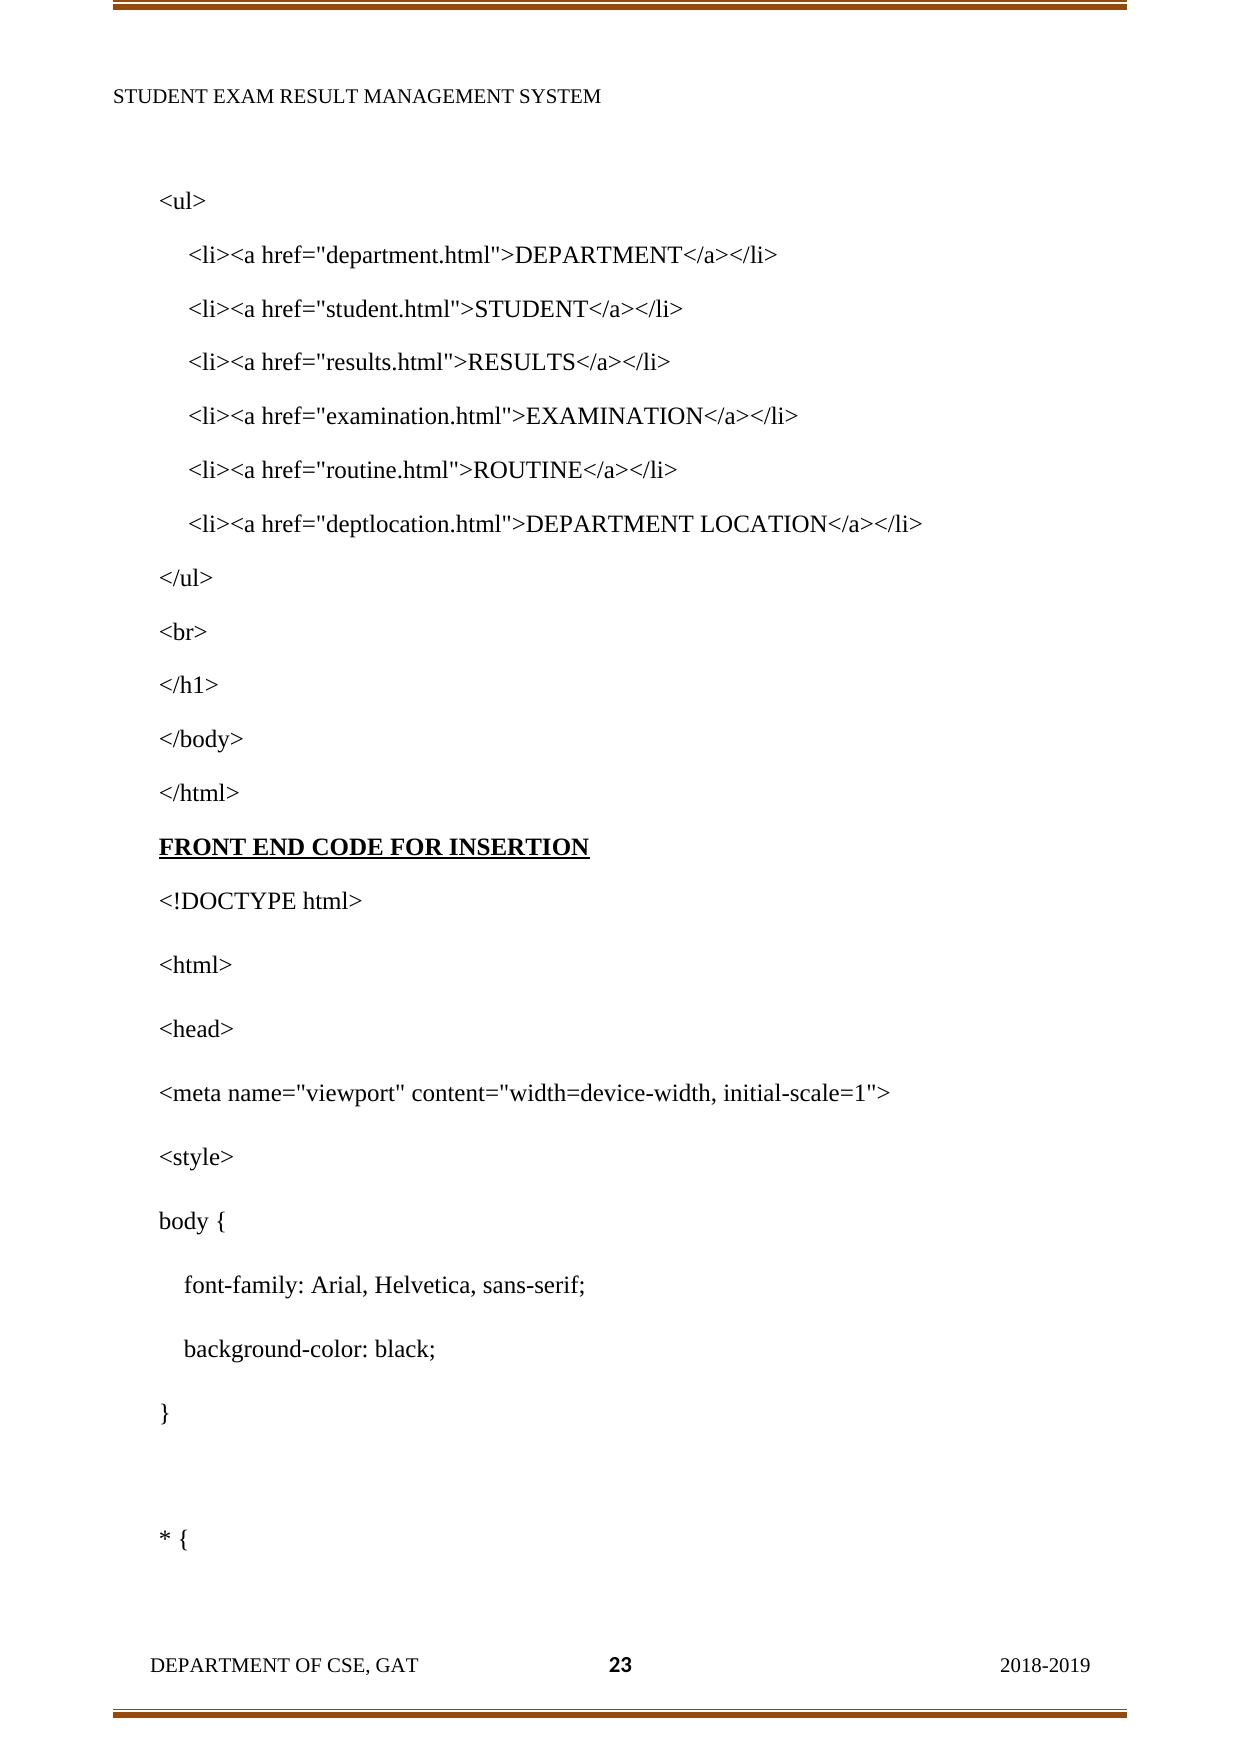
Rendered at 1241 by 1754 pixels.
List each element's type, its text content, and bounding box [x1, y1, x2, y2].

text } [159, 1398, 1074, 1426]
text <style> [159, 1142, 1074, 1171]
text <!DOCTYPE html> [159, 886, 1074, 915]
text background-color: black; [159, 1334, 1074, 1362]
text <head> [159, 1014, 1074, 1043]
text body { [159, 1206, 1074, 1234]
text <meta name="viewport" content="width=device-width, initial-scale=1"> [159, 1078, 1074, 1107]
text FRONT END CODE FOR INSERTION [159, 832, 1074, 861]
text <li><a href="results.html">RESULTS</a></li> [159, 347, 1074, 376]
text font-family: Arial, Helvetica, sans-serif; [159, 1270, 1074, 1298]
text </body> [159, 724, 1074, 753]
text <li><a href="department.html">DEPARTMENT</a></li> [159, 240, 1074, 268]
text <li><a href="deptlocation.html">DEPARTMENT LOCATION</a></li> [159, 509, 1074, 538]
text <li><a href="examination.html">EXAMINATION</a></li> [159, 401, 1074, 430]
text </h1> [159, 671, 1074, 699]
text * { [159, 1524, 1074, 1552]
text </ul> [159, 563, 1074, 592]
text <ul> [159, 186, 1074, 215]
text <li><a href="routine.html">ROUTINE</a></li> [159, 455, 1074, 484]
text <br> [159, 617, 1074, 646]
text <html> [159, 950, 1074, 979]
text </html> [159, 778, 1074, 807]
text <li><a href="student.html">STUDENT</a></li> [159, 294, 1074, 322]
